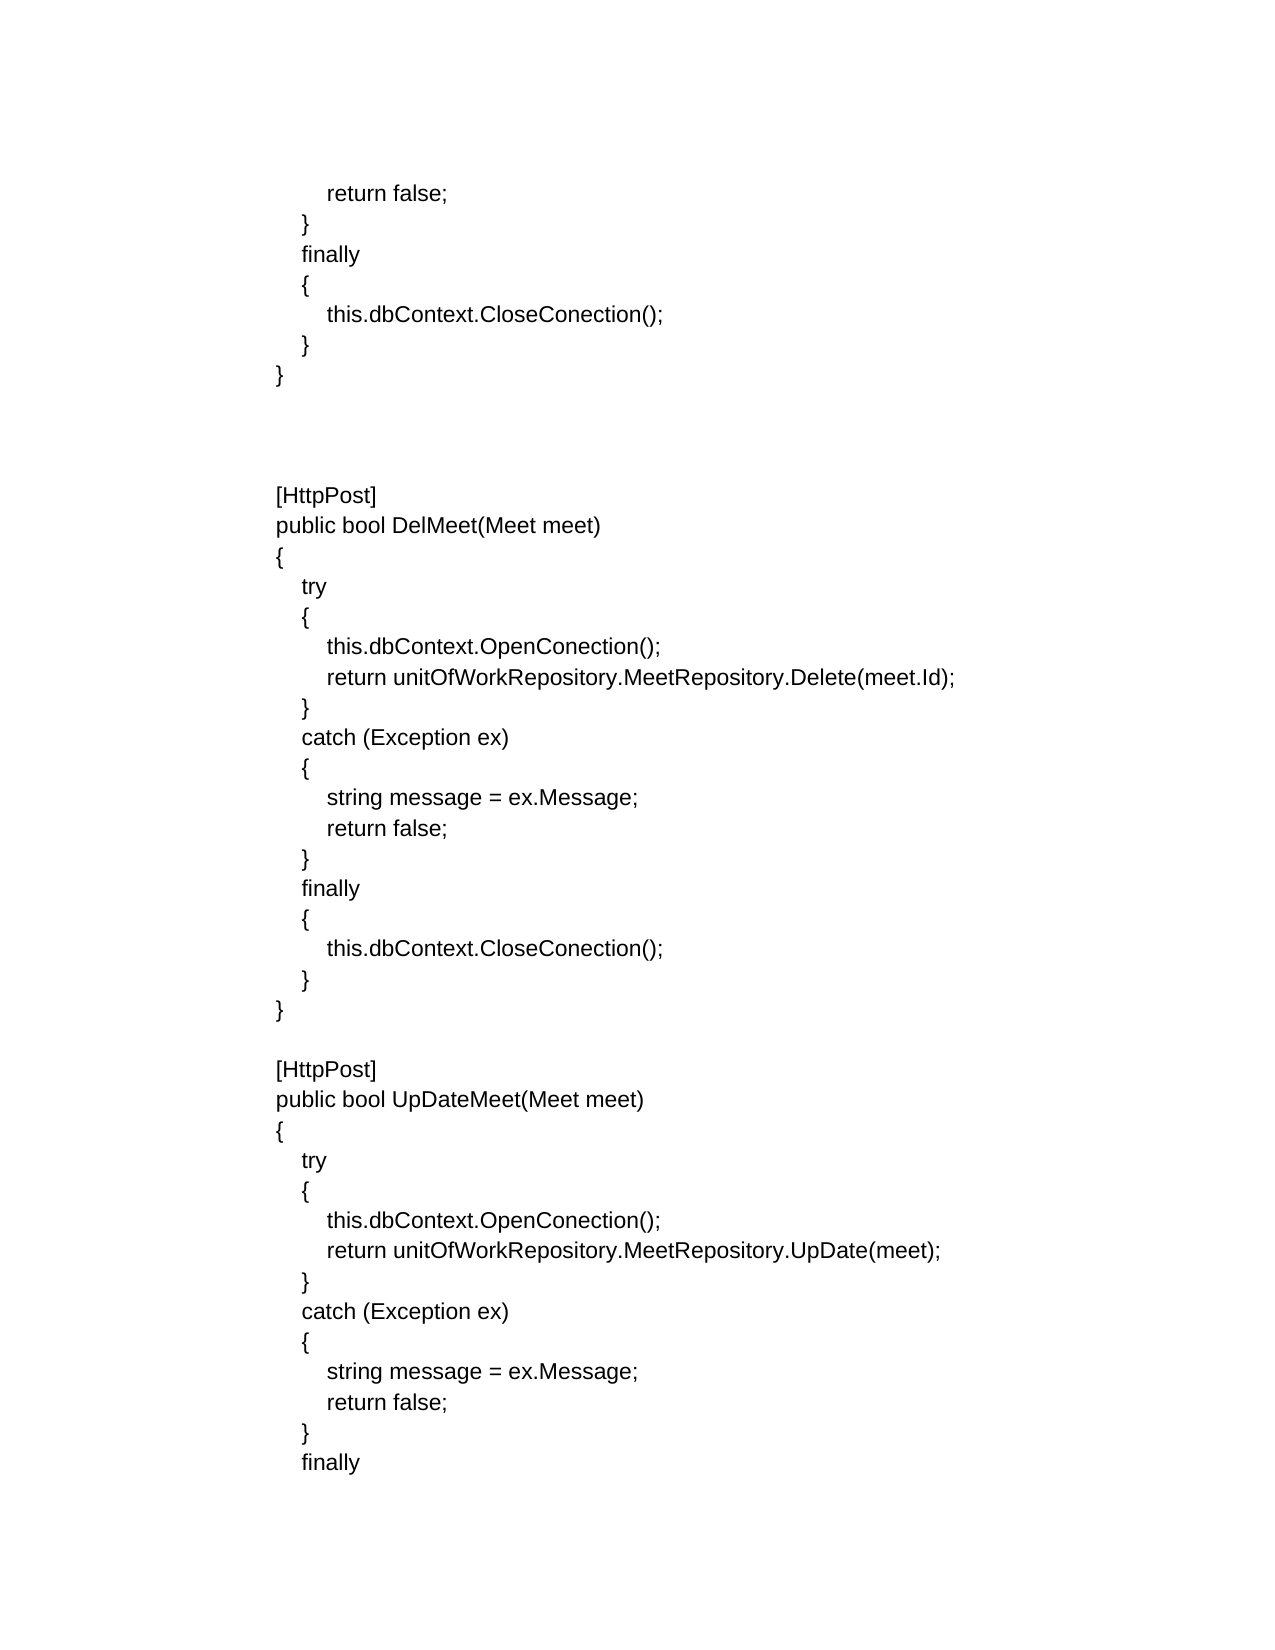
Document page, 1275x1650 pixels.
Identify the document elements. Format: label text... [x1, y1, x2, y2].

text return unitOfWorkRepository.MeetRepository.Delete(meet.Id); [225, 663, 1125, 690]
text this.dbContext.OpenConection(); [225, 633, 1125, 660]
text return false; [225, 180, 1125, 207]
text string message = ex.Message; [225, 1358, 1125, 1385]
text } [225, 694, 1125, 720]
text } [225, 845, 1125, 871]
text { [225, 905, 1125, 932]
text } [225, 1419, 1125, 1445]
text } [225, 966, 1125, 992]
text } [225, 331, 1125, 358]
text this.dbContext.CloseConection(); [225, 935, 1125, 962]
text finally [225, 241, 1125, 267]
text this.dbContext.CloseConection(); [225, 301, 1125, 327]
text finally [225, 875, 1125, 901]
text } [225, 361, 1125, 388]
text try [225, 573, 1125, 599]
text } [225, 210, 1125, 237]
text { [225, 271, 1125, 297]
text } [225, 1268, 1125, 1294]
text catch (Exception ex) [225, 1298, 1125, 1324]
text [HttpPost] [225, 1056, 1125, 1083]
text finally [225, 1449, 1125, 1475]
text return false; [225, 814, 1125, 841]
text { [225, 1328, 1125, 1354]
text try [225, 1147, 1125, 1173]
text this.dbContext.OpenConection(); [225, 1207, 1125, 1234]
text { [225, 754, 1125, 781]
text public bool DelMeet(Meet meet) [225, 512, 1125, 539]
text { [225, 603, 1125, 629]
text return unitOfWorkRepository.MeetRepository.UpDate(meet); [225, 1237, 1125, 1264]
text string message = ex.Message; [225, 784, 1125, 811]
text catch (Exception ex) [225, 724, 1125, 750]
text { [225, 543, 1125, 569]
text [HttpPost] [225, 482, 1125, 509]
text } [225, 996, 1125, 1022]
text return false; [225, 1388, 1125, 1415]
text { [225, 1117, 1125, 1143]
text public bool UpDateMeet(Meet meet) [225, 1086, 1125, 1113]
text { [225, 1177, 1125, 1203]
